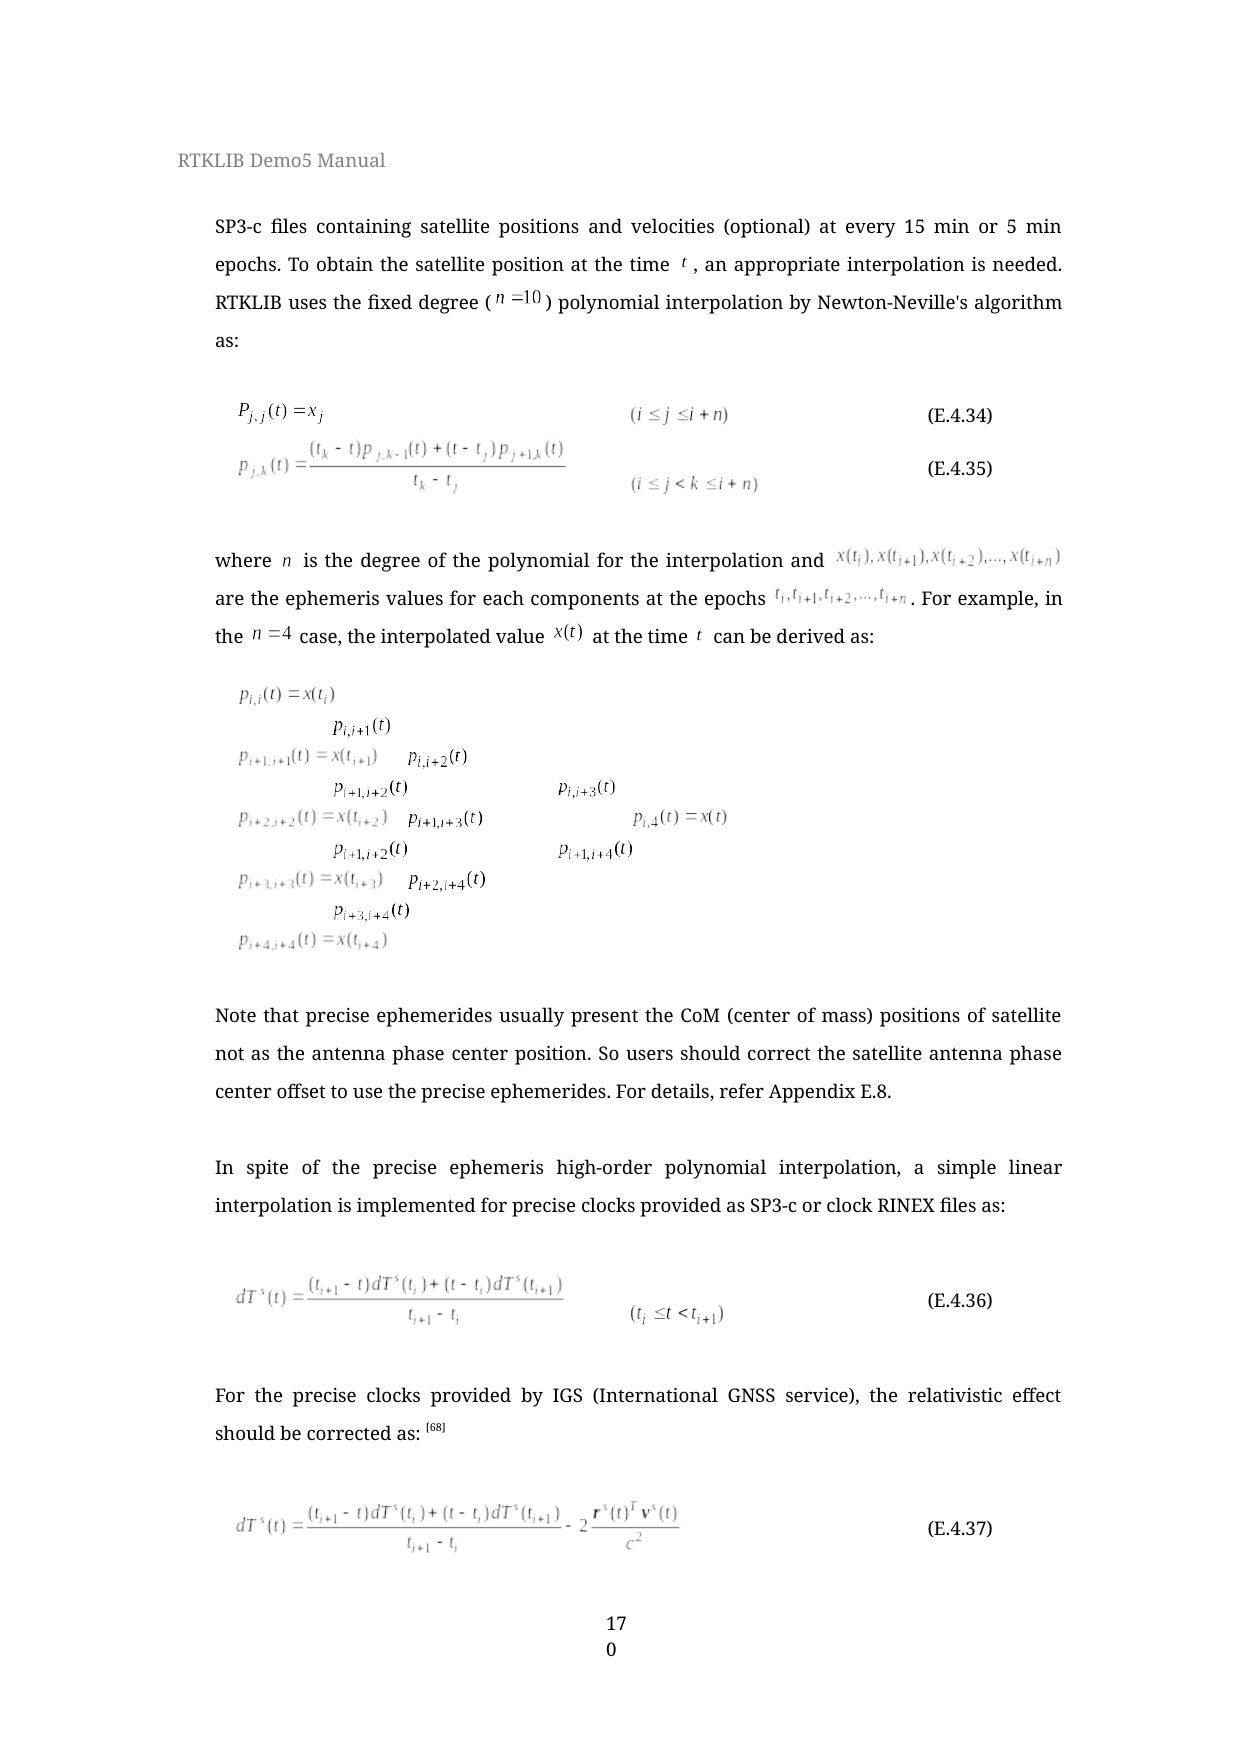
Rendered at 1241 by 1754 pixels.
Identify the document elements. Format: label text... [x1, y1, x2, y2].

list (E.4.35) [233, 434, 1063, 503]
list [215, 207, 1063, 359]
list (E.4.36) [233, 1262, 1063, 1338]
list where is the degree of the polynomial for the interpolation and are the ephemeris values for each components at the epochs . For example, in the case, the interpolated value at the time can be derived as: [215, 541, 1063, 656]
list In spite of the precise ephemeris high-order polynomial interpolation, a simple linear interpolation is implemented for precise clocks provided as SP3-c or clock RINEX files as: [215, 1148, 1063, 1224]
list (E.4.37) [233, 1490, 1063, 1566]
list Note that precise ephemerides usually present the CoM (center of mass) positions of satellite not as the antenna phase center position. So users should correct the satellite antenna phase center offset to use the precise ephemerides. For details, refer Appendix E.8. [215, 996, 1063, 1110]
list (E.4.34) [233, 397, 1063, 434]
list For the precise clocks provided by IGS (International GNSS service), the relativistic effect should be corrected as: [68] [215, 1376, 1063, 1452]
